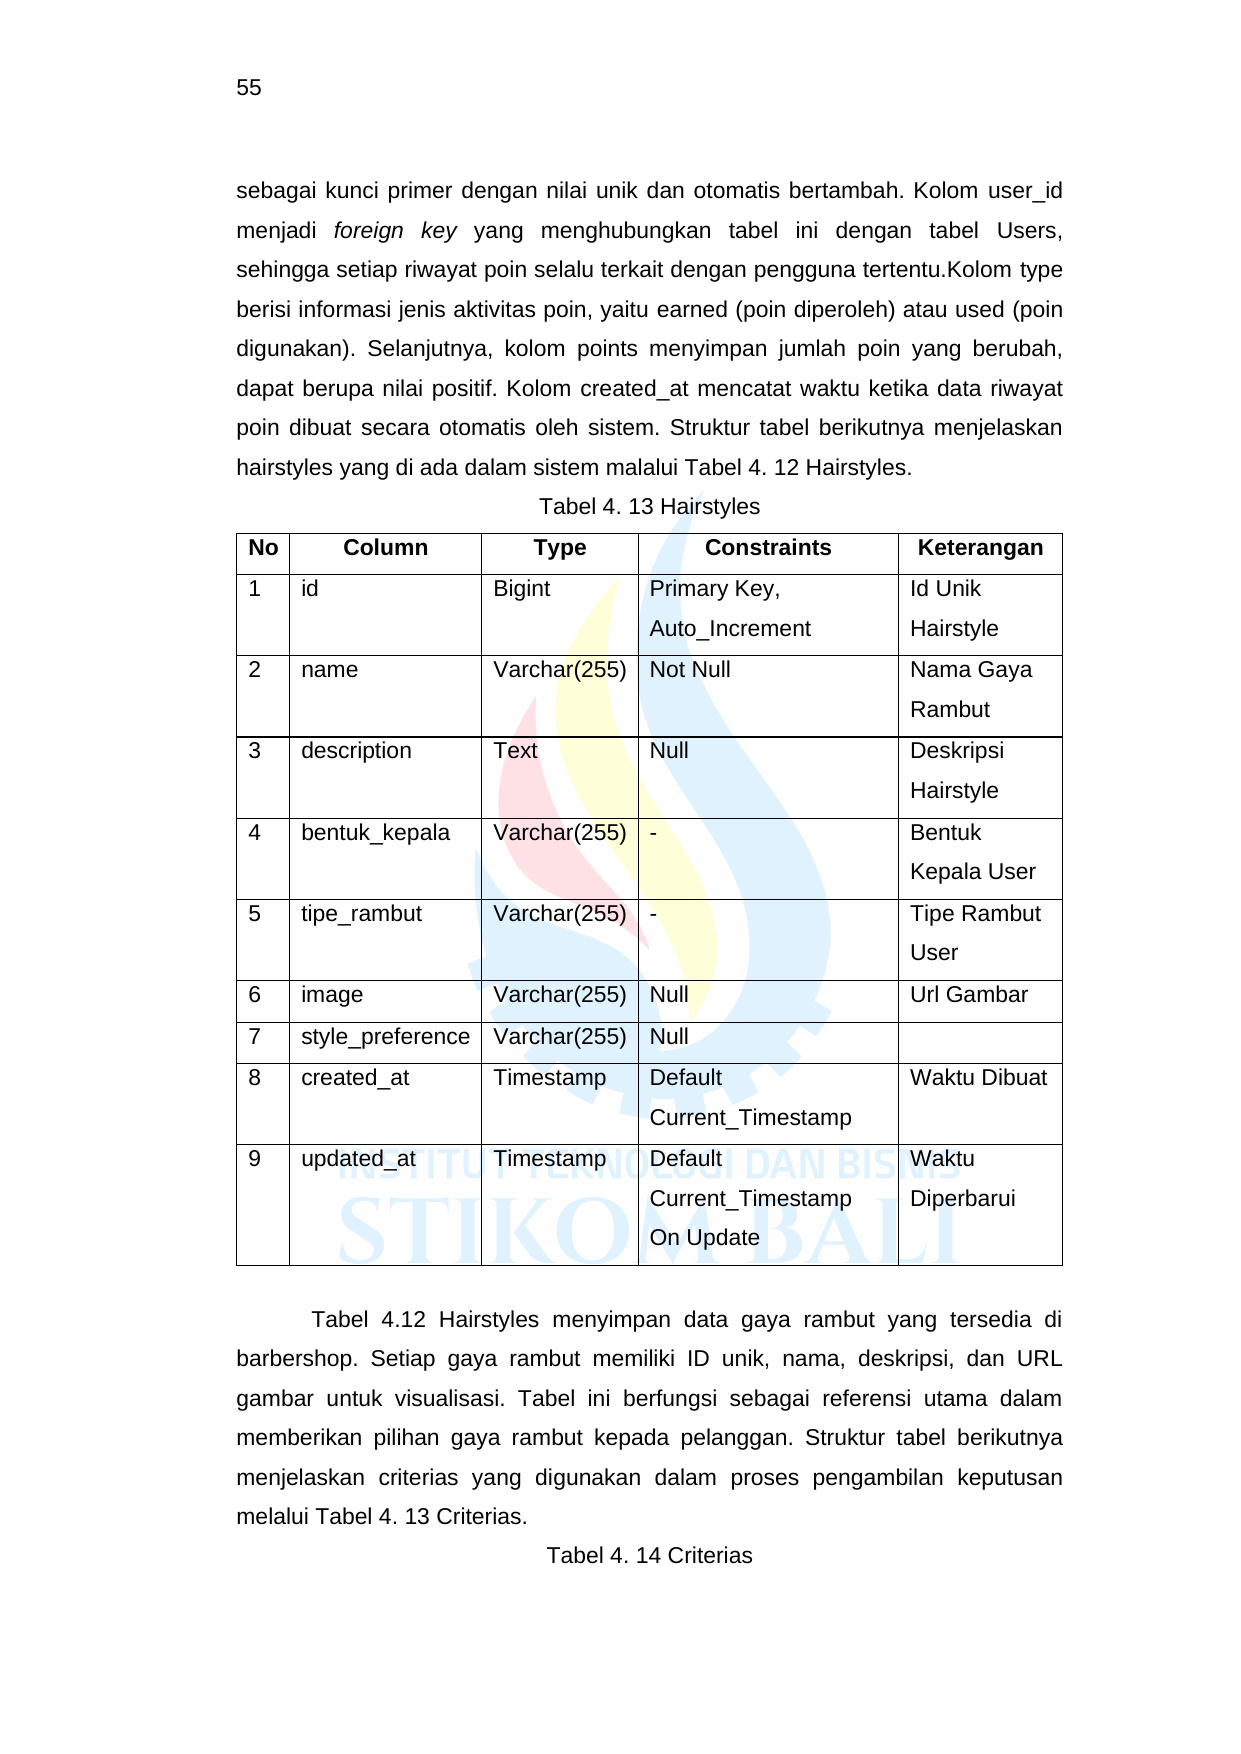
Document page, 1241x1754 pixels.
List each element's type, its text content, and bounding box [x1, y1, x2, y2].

table_cell tipe_rambut [290, 900, 481, 980]
table_cell 9 [237, 1145, 289, 1265]
table_cell Deskripsi Hairstyle [899, 738, 1062, 818]
table_header Type [482, 534, 638, 574]
table_cell description [290, 738, 481, 818]
table_cell Null [639, 1023, 898, 1063]
table_cell Url Gambar [899, 981, 1062, 1022]
table_cell Timestamp [482, 1064, 638, 1144]
table_cell Nama Gaya Rambut [899, 656, 1062, 736]
table_cell Id Unik Hairstyle [899, 575, 1062, 655]
table_cell 4 [237, 819, 289, 899]
table_cell Varchar(255) [482, 819, 638, 899]
table_cell Varchar(255) [482, 981, 638, 1022]
table_cell - [639, 819, 898, 899]
table_cell created_at [290, 1064, 481, 1144]
table_cell Bigint [482, 575, 638, 655]
table_cell 6 [237, 981, 289, 1022]
table_cell Varchar(255) [482, 900, 638, 980]
table_cell Null [639, 738, 898, 818]
table_cell Not Null [639, 656, 898, 736]
table_cell style_preference [290, 1023, 481, 1063]
text Tabel 4.12 Hairstyles menyimpan data gaya rambut yang tersedia di barbershop. Setiap gaya rambut memiliki ID unik, nama, deskripsi, dan URL gambar untuk visualisasi. Tabel ini berfungsi sebagai referensi utama dalam memberikan pilihan gaya rambut kepada pelanggan. Struktur tabel berikutnya menjelaskan criterias yang digunakan dalam proses pengambilan keputusan melalui Tabel 4. 13 Criterias. [236, 1306, 1063, 1529]
table_cell [899, 1023, 1062, 1063]
table_cell 5 [237, 900, 289, 980]
table_cell id [290, 575, 481, 655]
text Tabel 4. 14 Criterias [236, 1542, 1063, 1569]
table_cell Text [482, 738, 638, 818]
table_cell name [290, 656, 481, 736]
table_header Constraints [639, 534, 898, 574]
table_header Column [290, 534, 481, 574]
table_cell Primary Key, Auto_Increment [639, 575, 898, 655]
table_cell 8 [237, 1064, 289, 1144]
table_header Keterangan [899, 534, 1062, 574]
table_cell Tipe Rambut User [899, 900, 1062, 980]
table_cell 7 [237, 1023, 289, 1063]
table_cell 1 [237, 575, 289, 655]
table_cell Bentuk Kepala User [899, 819, 1062, 899]
table_cell Varchar(255) [482, 656, 638, 736]
table_cell Timestamp [482, 1145, 638, 1265]
table_cell 3 [237, 738, 289, 818]
table_cell image [290, 981, 481, 1022]
table_header No [237, 534, 289, 574]
table_cell - [639, 900, 898, 980]
table_cell Default Current_Timestamp On Update [639, 1145, 898, 1265]
table_cell 2 [237, 656, 289, 736]
table_cell Waktu Dibuat [899, 1064, 1062, 1144]
table_cell Default Current_Timestamp [639, 1064, 898, 1144]
table_cell bentuk_kepala [290, 819, 481, 899]
text Tabel 4. 13 Hairstyles [236, 493, 1063, 519]
table_cell Null [639, 981, 898, 1022]
table_cell updated_at [290, 1145, 481, 1265]
table_cell Waktu Diperbarui [899, 1145, 1062, 1265]
table_cell Varchar(255) [482, 1023, 638, 1063]
